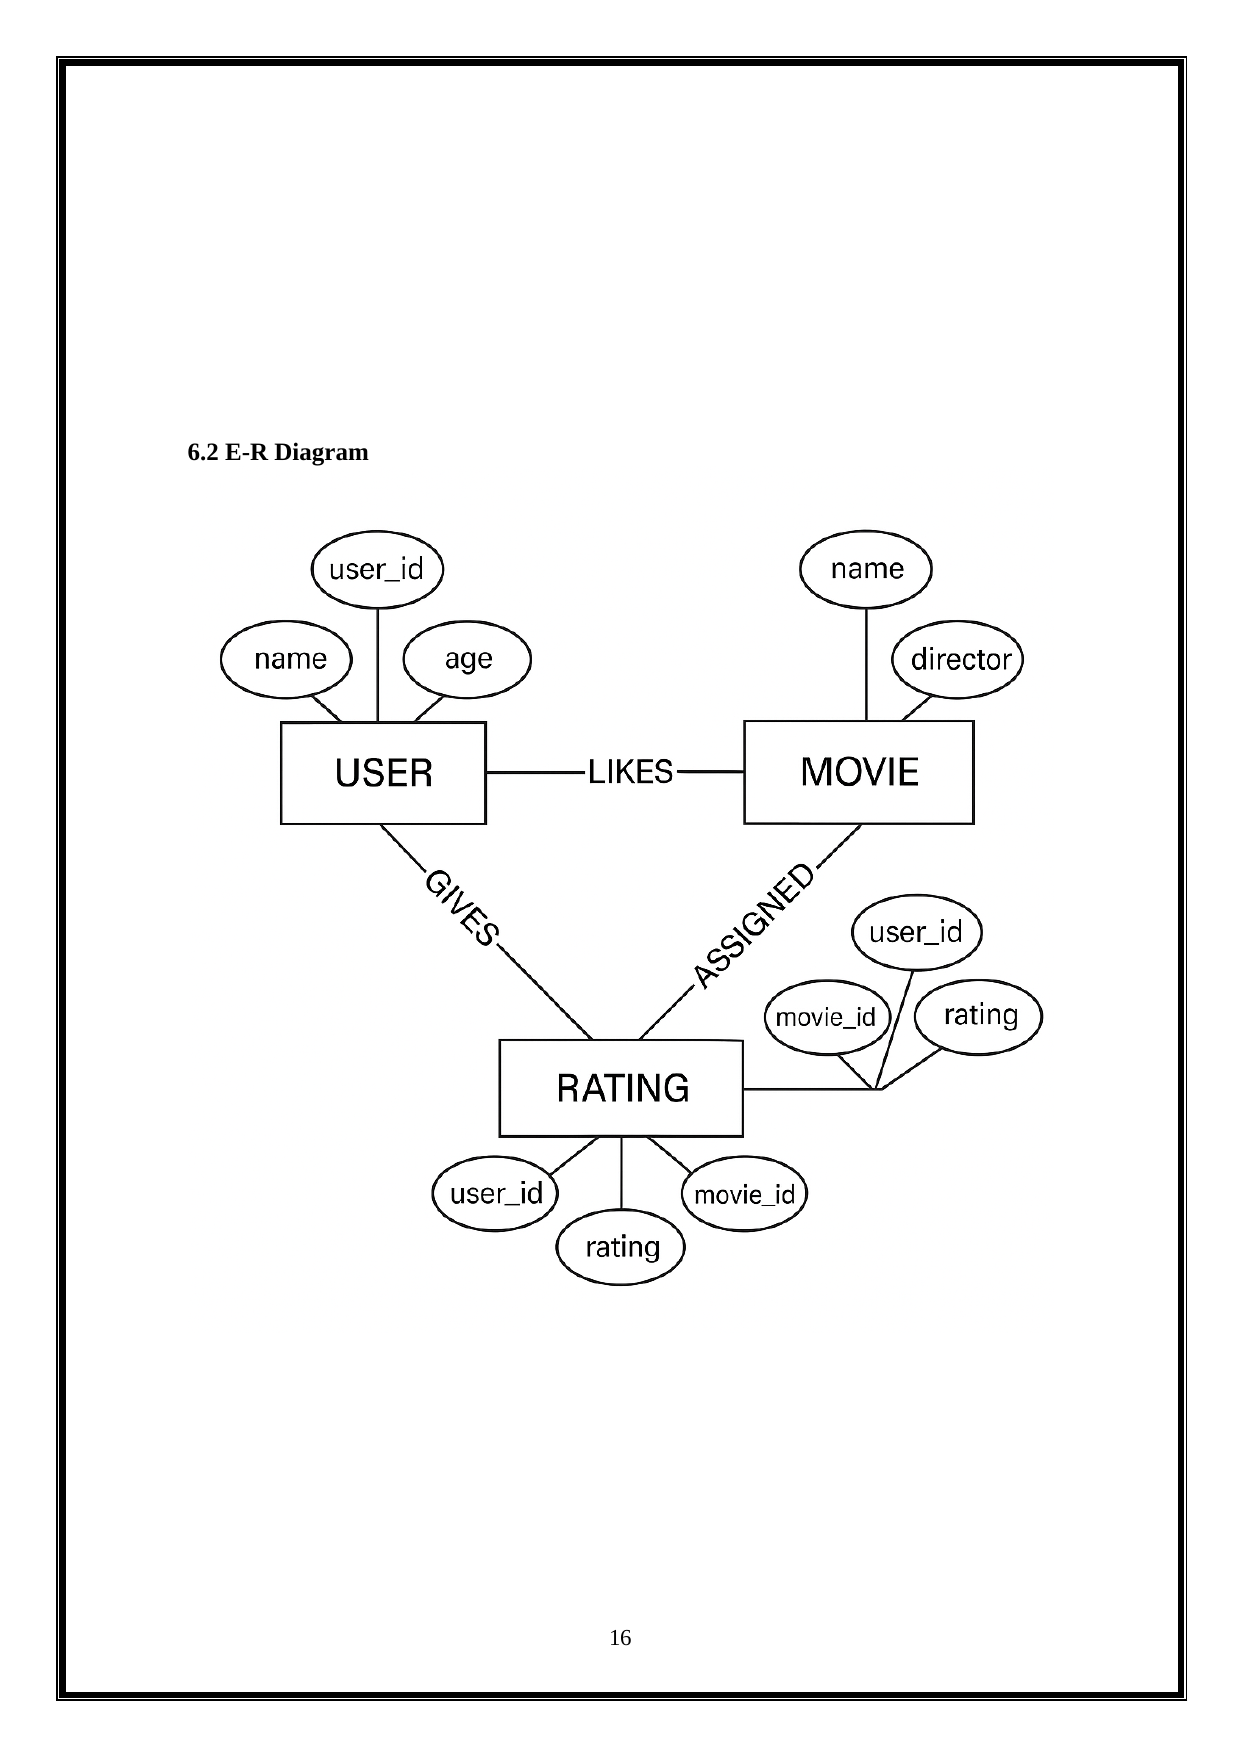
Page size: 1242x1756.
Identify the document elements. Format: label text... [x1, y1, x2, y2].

text 6.2 E-R Diagram [187, 437, 1054, 466]
picture [187, 466, 1055, 1333]
